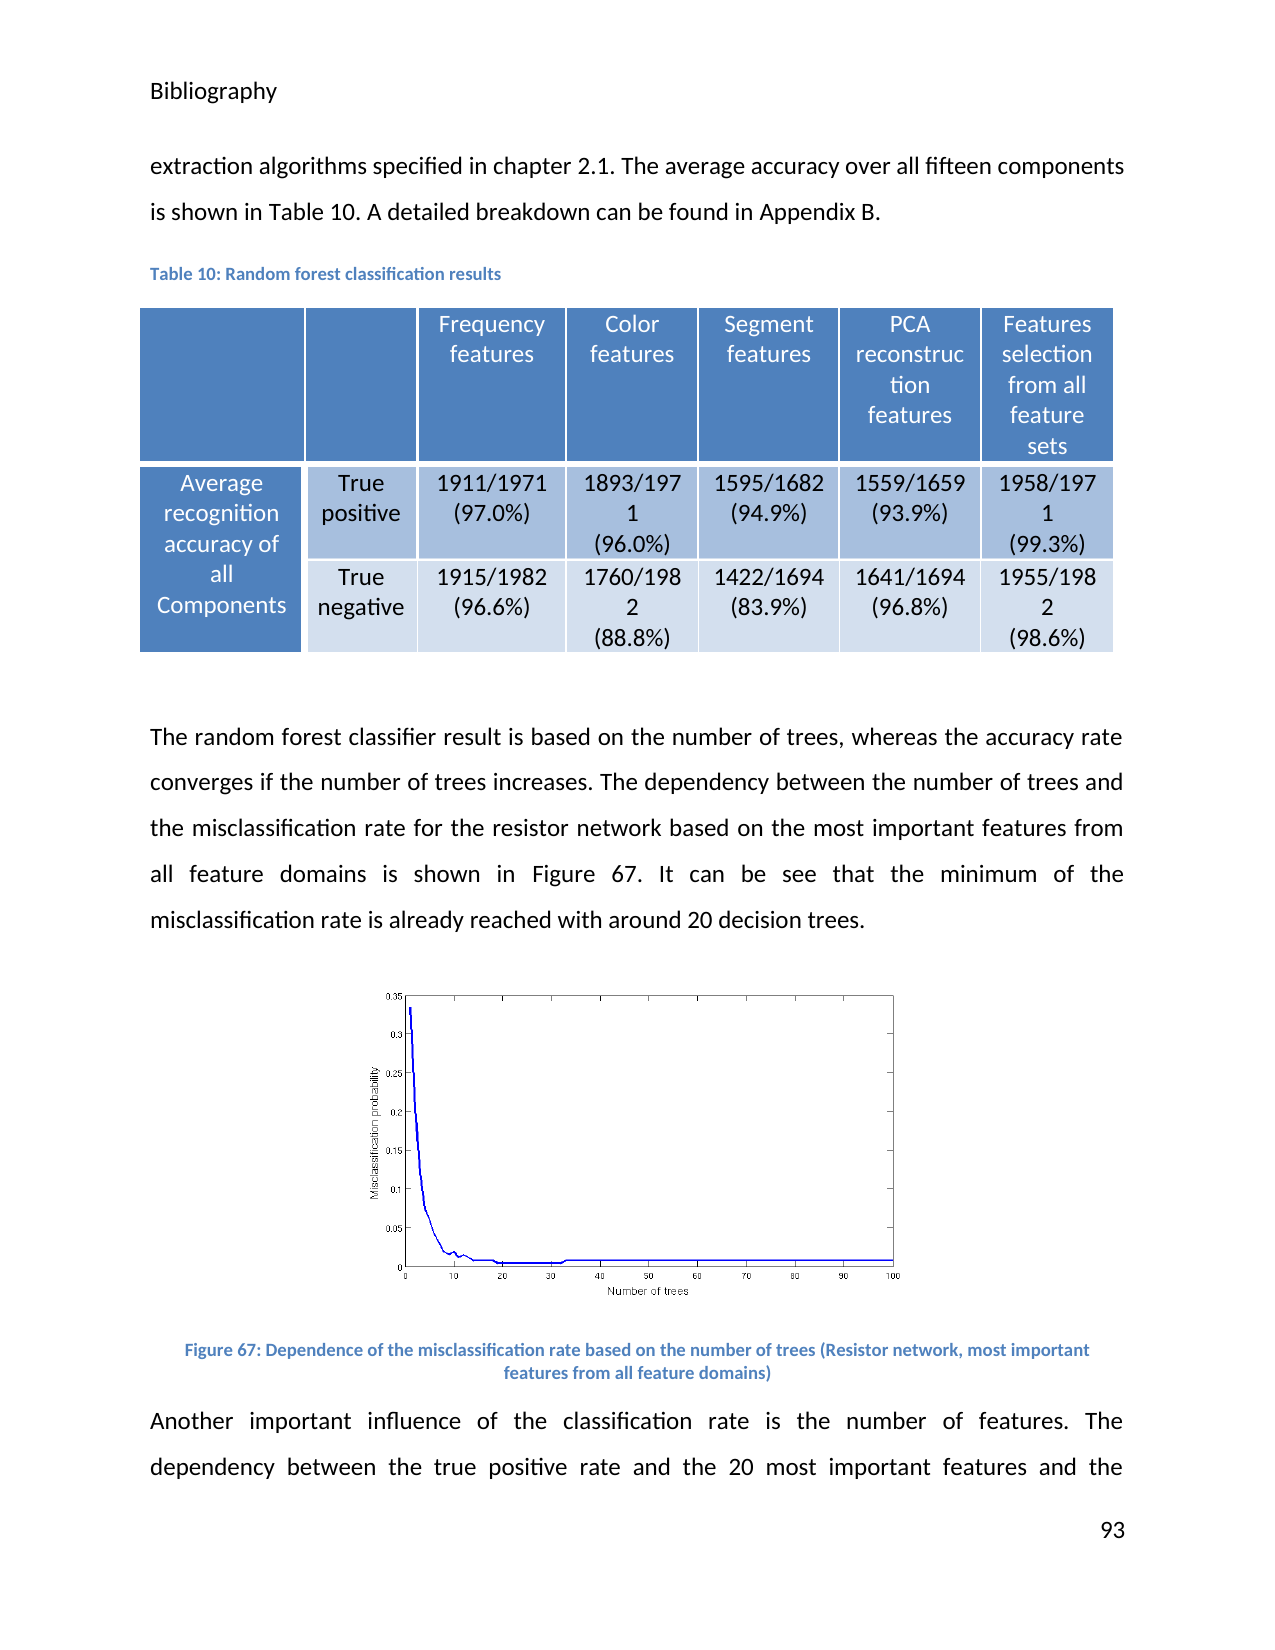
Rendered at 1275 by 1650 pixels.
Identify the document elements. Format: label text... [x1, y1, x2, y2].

table_cell 1958/1971 (99.3%) [982, 467, 1113, 558]
table_cell Average recognition accuracy of all Components [140, 467, 301, 652]
table_header [140, 308, 304, 461]
table_header [306, 308, 416, 461]
table_header Features selection from all feature sets [982, 308, 1113, 461]
table_cell 1422/1694 (83.9%) [699, 561, 839, 652]
table_cell 1559/1659 (93.9%) [840, 467, 980, 558]
table_cell True negative [308, 561, 417, 652]
table_header Segment features [699, 308, 838, 461]
table_cell 1911/1971 (97.0%) [419, 467, 565, 558]
table_cell 1641/1694 (96.8%) [840, 561, 980, 652]
table_cell 1955/1982 (98.6%) [981, 561, 1113, 652]
table_cell True positive [308, 467, 416, 558]
table_cell 1595/1682 (94.9%) [699, 467, 838, 558]
table_header Frequency features [419, 308, 565, 461]
table_cell 1760/1982 (88.8%) [567, 561, 698, 652]
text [150, 150, 1125, 226]
table_header Color features [567, 308, 697, 461]
table_cell 1915/1982 (96.6%) [418, 561, 565, 652]
table_cell 1893/1971 (96.0%) [567, 467, 697, 558]
table_header PCA reconstruction features [840, 308, 980, 461]
picture [323, 970, 952, 1303]
text The random forest classifier result is based on the number of trees, whereas the accuracy rate converges if the number of trees increases. The dependency between the number of trees and the misclassification rate for the resistor network based on the most important features from all feature domains is shown in Figure 67. It can be see that the minimum of the misclassification rate is already reached with around 20 decision trees. [150, 721, 1125, 934]
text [150, 1405, 1125, 1481]
